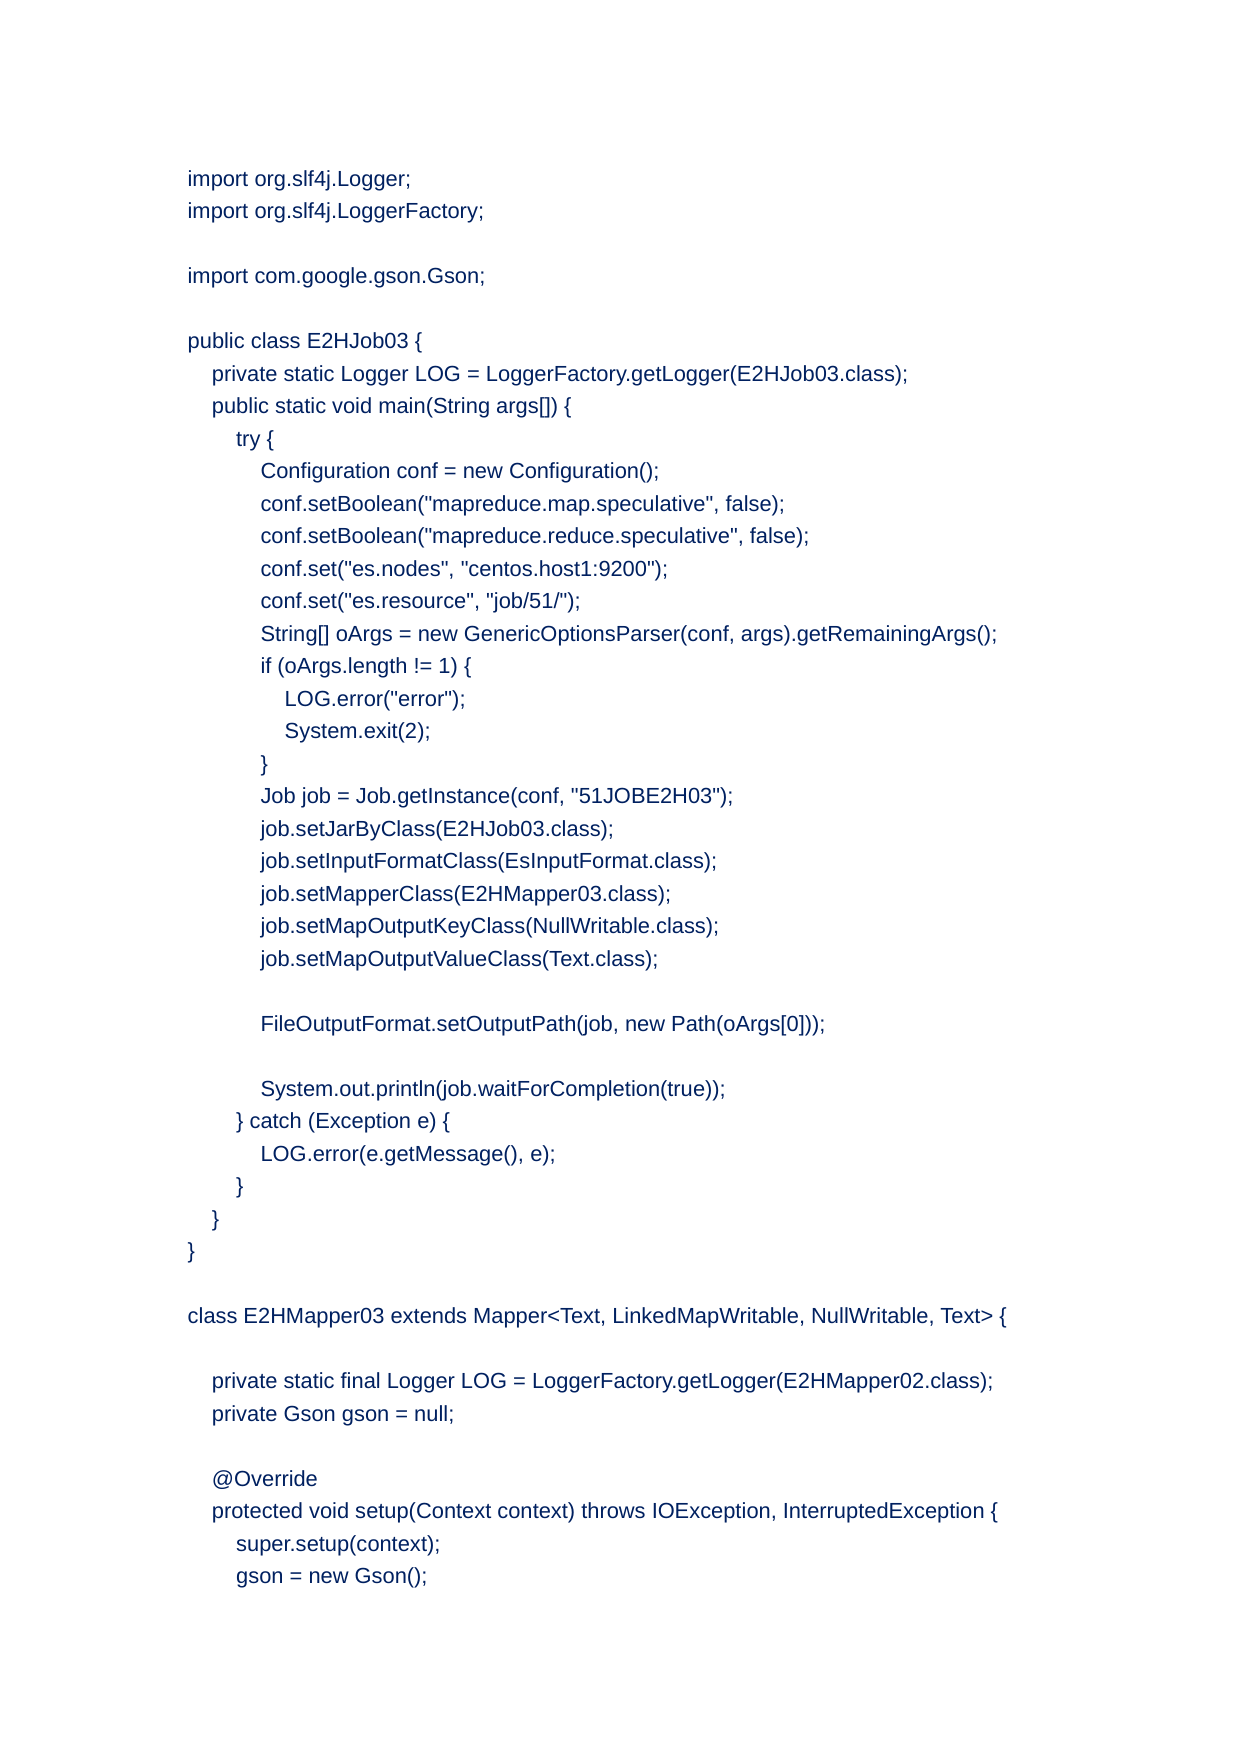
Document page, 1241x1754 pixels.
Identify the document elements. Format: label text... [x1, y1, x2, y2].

list public static void main(String args[]) { [187, 389, 1053, 422]
list if (oArgs.length != 1) { [187, 649, 1053, 682]
list FileOutputFormat.setOutputPath(job, new Path(oArgs[0])); [187, 1007, 1053, 1039]
list private static Logger LOG = LoggerFactory.getLogger(E2HJob03.class); [187, 357, 1053, 389]
list job.setMapOutputKeyClass(NullWritable.class); [187, 909, 1053, 942]
list job.setMapOutputValueClass(Text.class); [187, 942, 1053, 974]
list conf.setBoolean("mapreduce.reduce.speculative", false); [187, 519, 1053, 552]
list System.exit(2); [187, 714, 1053, 747]
list conf.set("es.resource", "job/51/"); [187, 584, 1053, 617]
list public class E2HJob03 { [187, 324, 1053, 357]
list import org.slf4j.LoggerFactory; [187, 194, 1053, 227]
list } [187, 1234, 1053, 1267]
list } [187, 1202, 1053, 1234]
list import org.slf4j.Logger; [187, 162, 1053, 194]
list super.setup(context); [187, 1527, 1053, 1559]
list gson = new Gson(); [187, 1559, 1053, 1592]
list System.out.println(job.waitForCompletion(true)); [187, 1072, 1053, 1104]
list private static final Logger LOG = LoggerFactory.getLogger(E2HMapper02.class); [187, 1364, 1053, 1397]
list try { [187, 422, 1053, 454]
list Job job = Job.getInstance(conf, "51JOBE2H03"); [187, 779, 1053, 812]
list job.setMapperClass(E2HMapper03.class); [187, 877, 1053, 909]
list } [187, 747, 1053, 779]
list @Override [187, 1462, 1053, 1494]
list job.setInputFormatClass(EsInputFormat.class); [187, 844, 1053, 877]
list job.setJarByClass(E2HJob03.class); [187, 812, 1053, 844]
list class E2HMapper03 extends Mapper<Text, LinkedMapWritable, NullWritable, Text> { [187, 1299, 1053, 1332]
list } [187, 1169, 1053, 1202]
list Configuration conf = new Configuration(); [187, 454, 1053, 487]
list conf.setBoolean("mapreduce.map.speculative", false); [187, 487, 1053, 519]
list } catch (Exception e) { [187, 1104, 1053, 1137]
list private Gson gson = null; [187, 1397, 1053, 1429]
list import com.google.gson.Gson; [187, 259, 1053, 292]
list LOG.error("error"); [187, 682, 1053, 714]
list conf.set("es.nodes", "centos.host1:9200"); [187, 552, 1053, 584]
list protected void setup(Context context) throws IOException, InterruptedException { [187, 1494, 1053, 1527]
list String[] oArgs = new GenericOptionsParser(conf, args).getRemainingArgs(); [187, 617, 1053, 649]
list LOG.error(e.getMessage(), e); [187, 1137, 1053, 1169]
